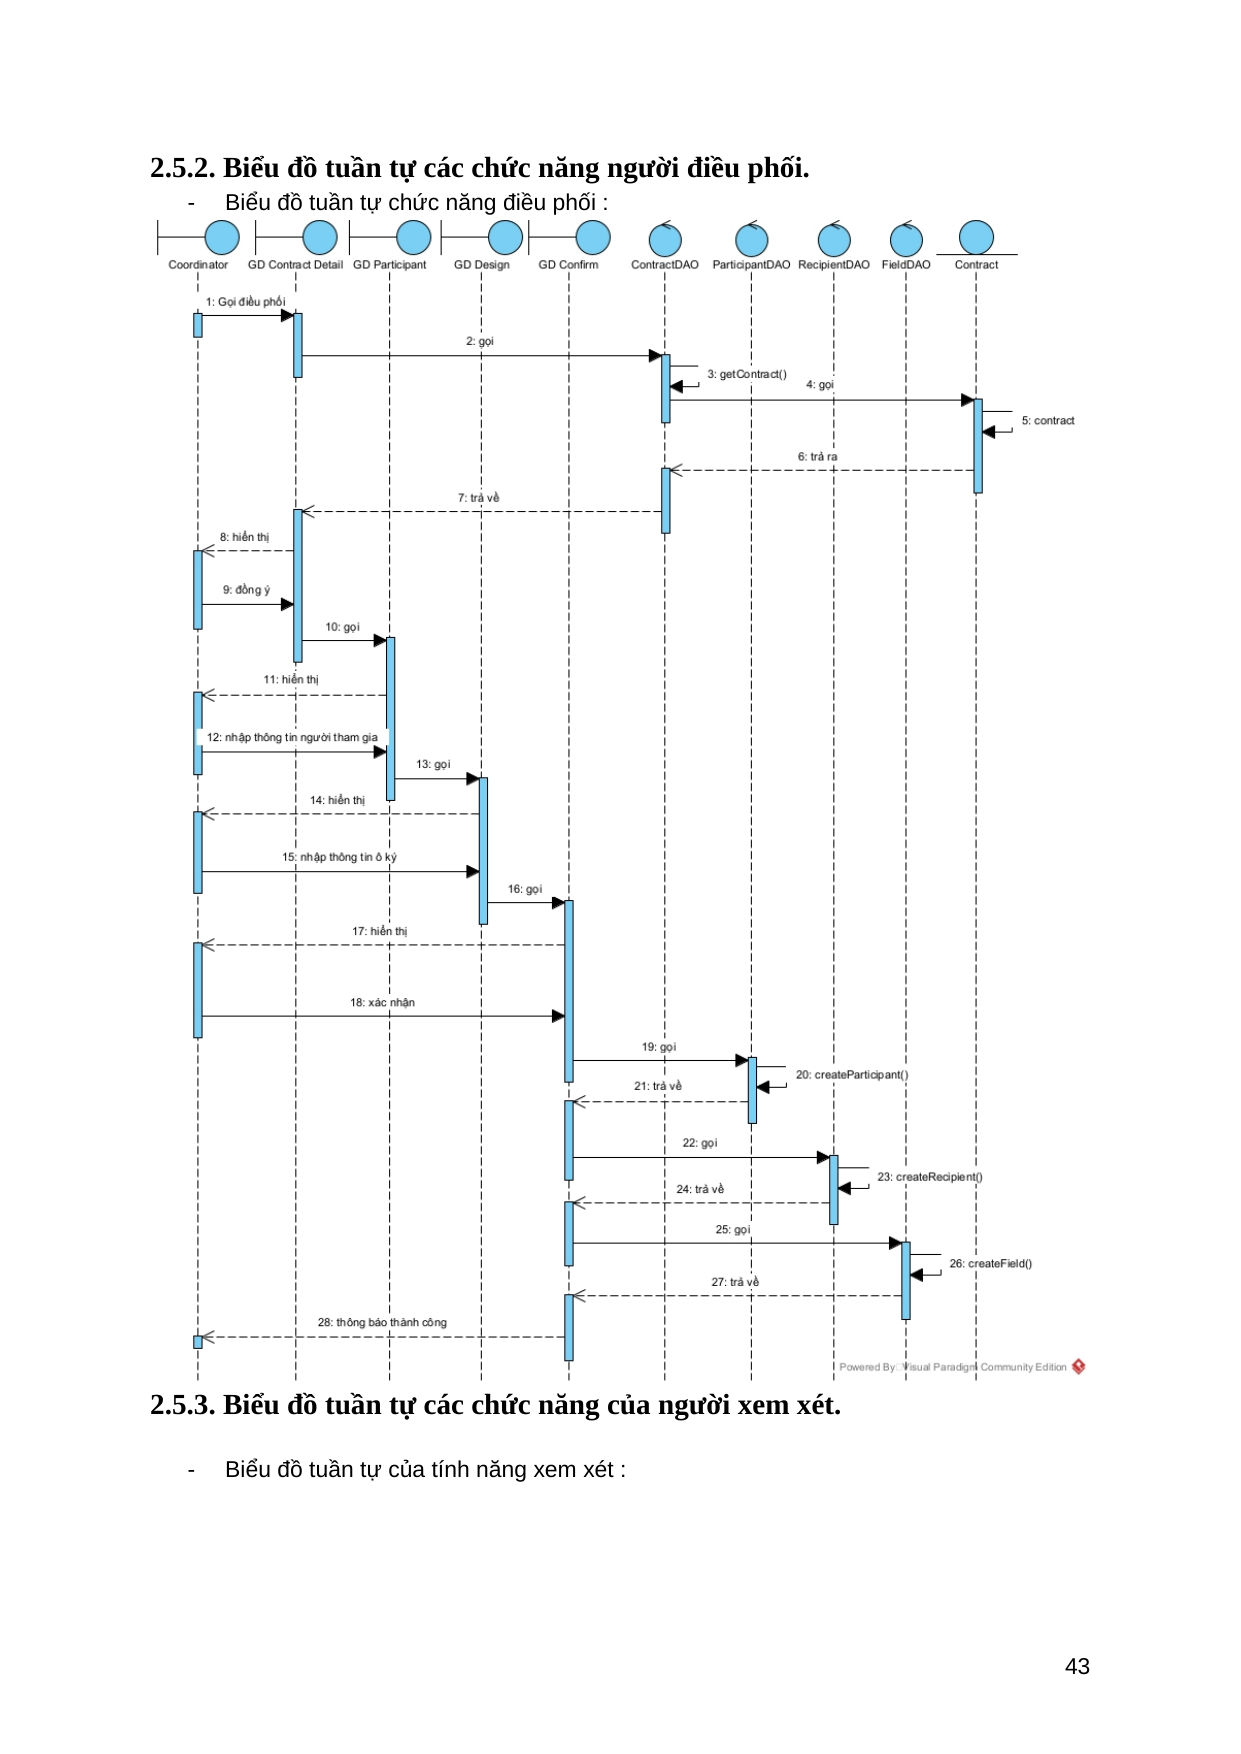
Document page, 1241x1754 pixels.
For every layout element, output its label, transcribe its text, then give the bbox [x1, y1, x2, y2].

list Biểu đồ tuần tự của tính năng xem xét : [187, 1456, 1090, 1482]
subtitle 2.5.3. Biểu đồ tuần tự các chức năng của người xem xét. [150, 1387, 1090, 1421]
list Biểu đồ tuần tự chức năng điều phối : [187, 188, 1090, 215]
picture [150, 218, 1091, 1384]
subtitle 2.5.2. Biểu đồ tuần tự các chức năng người điều phối. [150, 150, 1090, 183]
